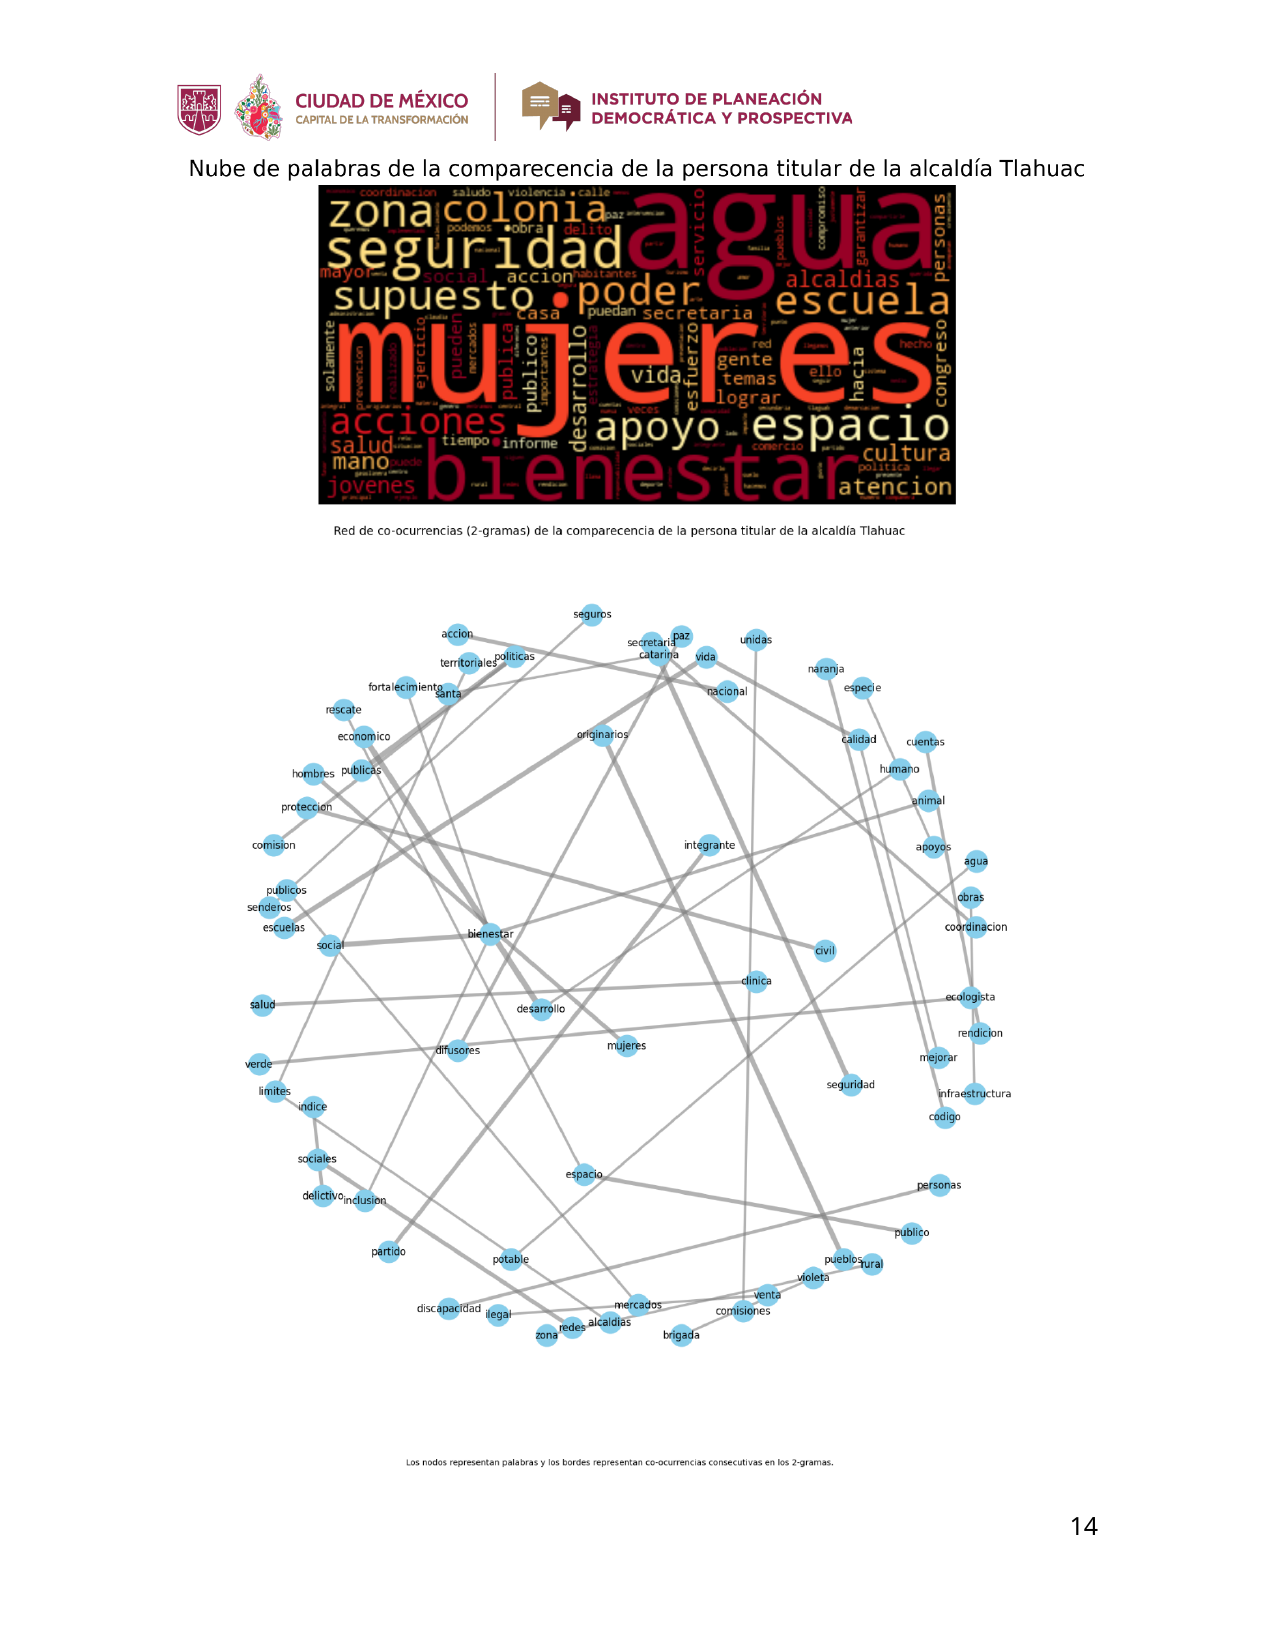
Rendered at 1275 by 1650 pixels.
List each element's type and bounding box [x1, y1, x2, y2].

picture [177, 73, 853, 141]
picture [177, 147, 1096, 515]
picture [177, 520, 1060, 1472]
